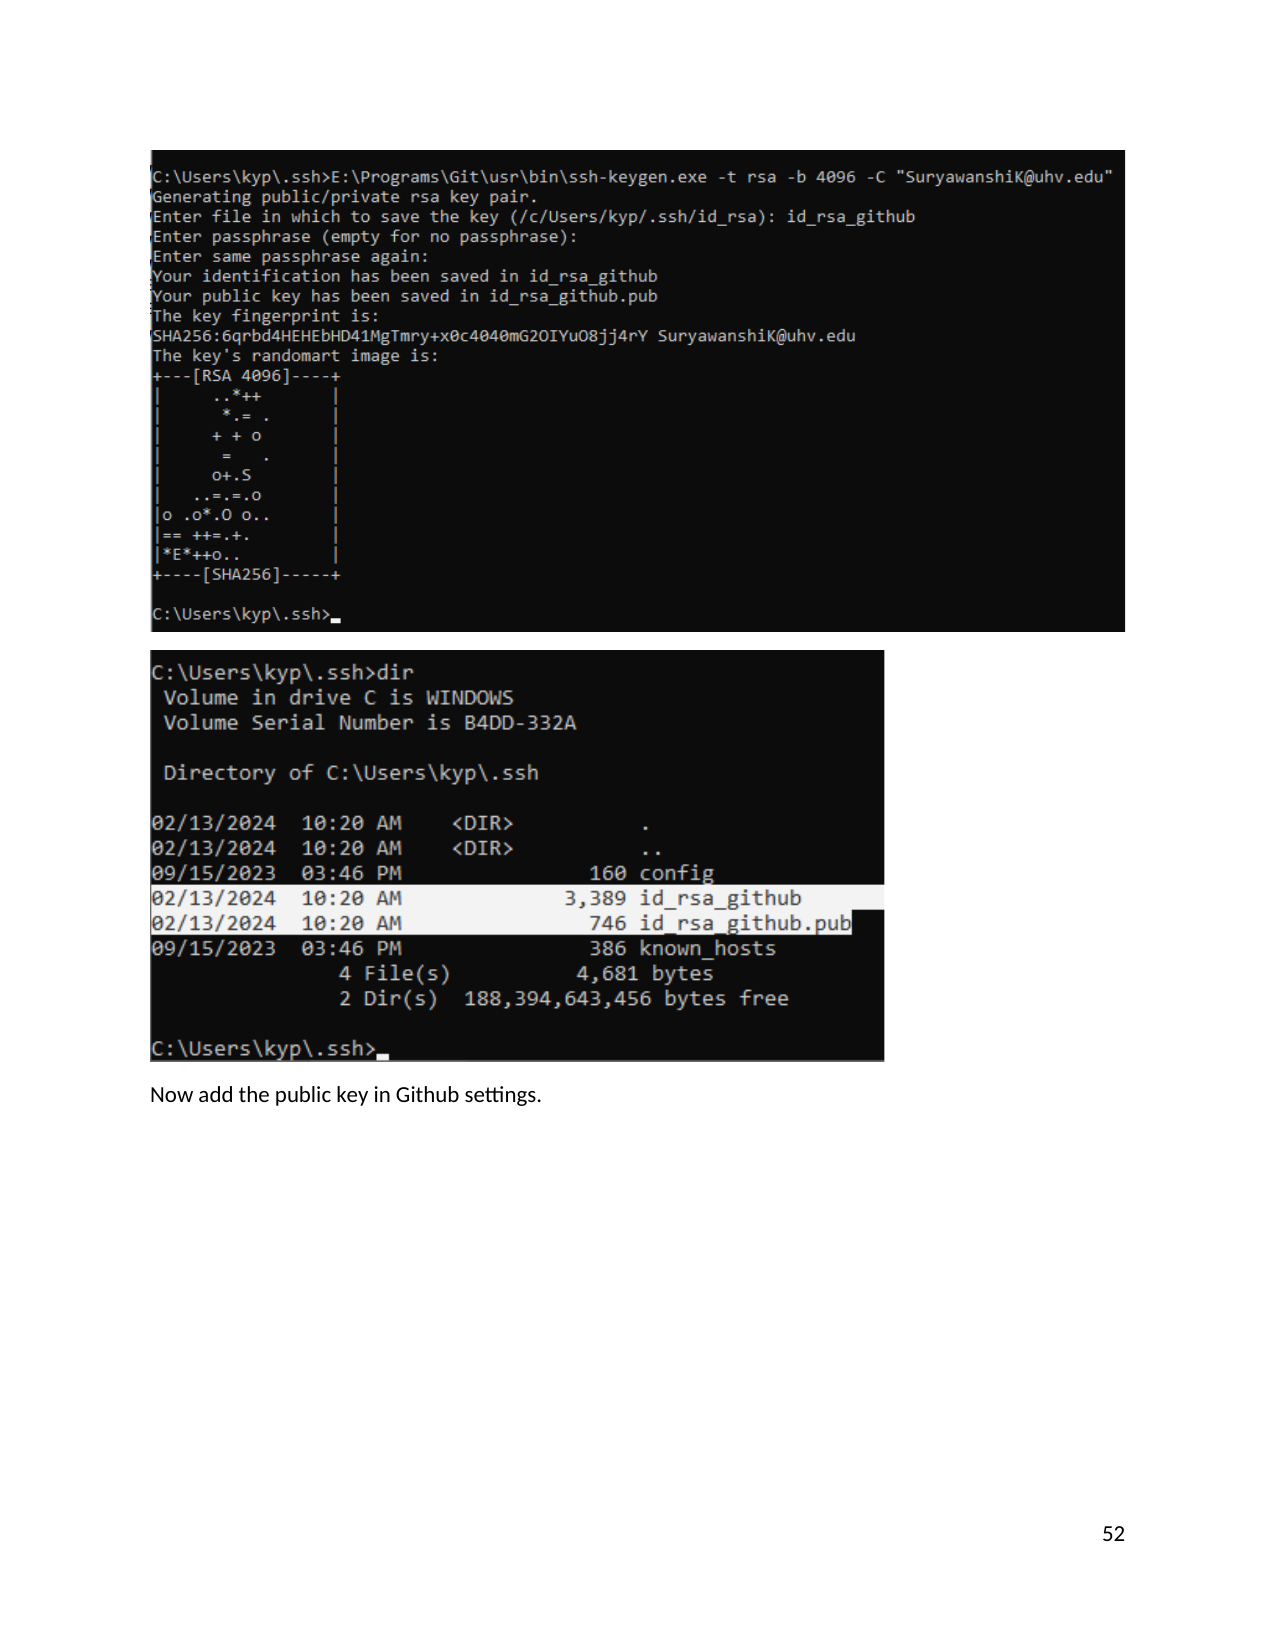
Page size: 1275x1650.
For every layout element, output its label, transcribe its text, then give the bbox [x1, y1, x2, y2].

text Now add the public key in Github settings. [150, 1080, 1125, 1108]
picture [150, 150, 1125, 632]
picture [150, 650, 885, 1062]
